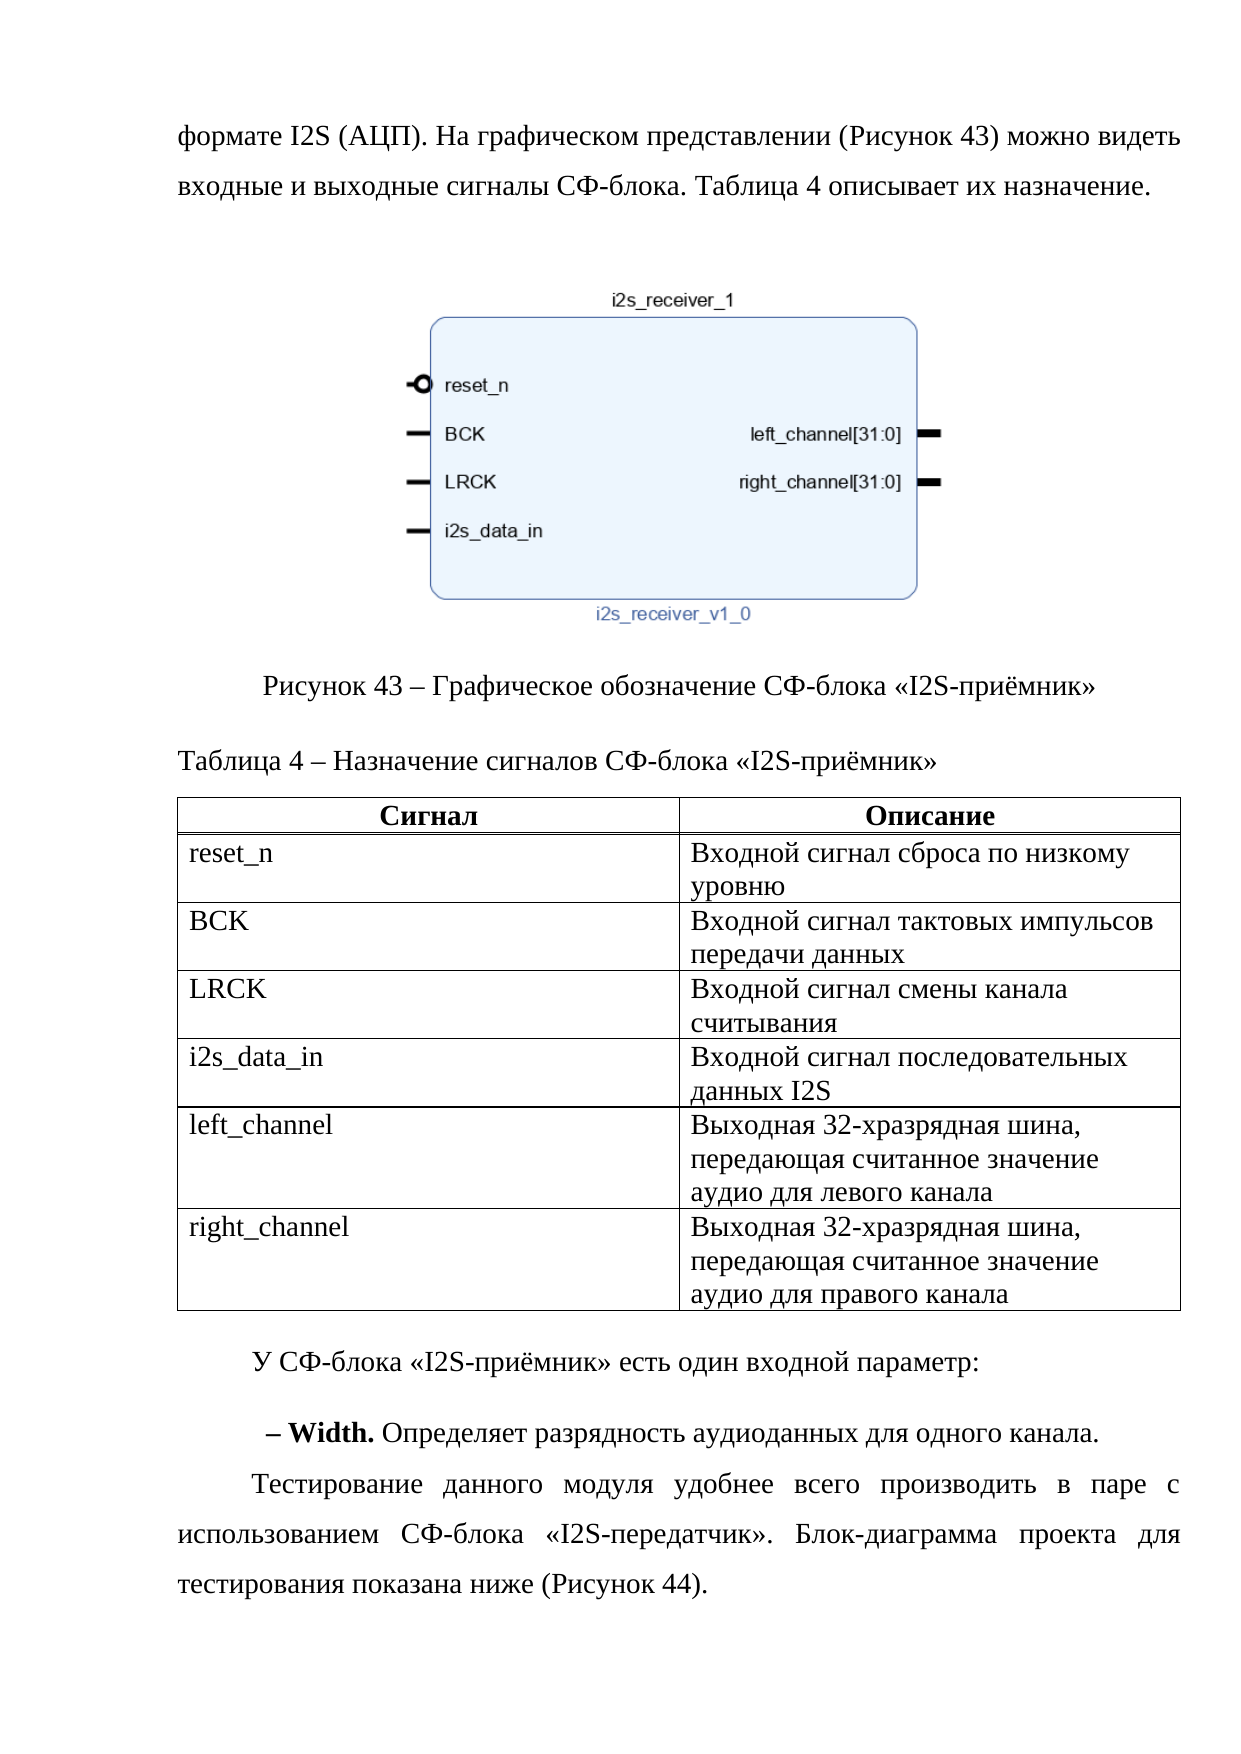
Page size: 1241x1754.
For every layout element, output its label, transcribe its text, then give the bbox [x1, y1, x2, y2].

table_cell Входной сигнал тактовых импульсов передачи данных [680, 903, 1180, 970]
table_cell LRCK [178, 971, 679, 1038]
text Таблица 4 – Назначение сигналов СФ-блока «I2S-приёмник» [177, 743, 1181, 776]
text Тестирование данного модуля удобнее всего производить в паре с использованием СФ-блока «I2S-передатчик». Блок-диаграмма проекта для тестирования показана ниже (Рисунок 44). [177, 1466, 1181, 1600]
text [177, 118, 1181, 202]
text Width. Определяет разрядность аудиоданных для одного канала. [192, 1416, 1181, 1449]
text У СФ-блока «I2S-приёмник» есть один входной параметр: [177, 1344, 1181, 1378]
table_cell BCK [178, 903, 679, 970]
text Рисунок 43 – Графическое обозначение СФ-блока «I2S-приёмник» [177, 668, 1181, 701]
table_header Описание [680, 798, 1180, 832]
table_cell right_channel [178, 1209, 679, 1310]
table_cell Входной сигнал смены канала считывания [680, 971, 1180, 1038]
table_cell Входной сигнал последовательных данных I2S [680, 1039, 1180, 1106]
table_header Сигнал [178, 798, 679, 832]
table_cell Входной сигнал сброса по низкому уровню [680, 835, 1180, 902]
table_cell left_channel [178, 1108, 679, 1208]
table_cell Выходная 32-хразрядная шина, передающая считанное значение аудио для левого канала [680, 1108, 1180, 1208]
picture [388, 268, 970, 651]
table_cell reset_n [178, 835, 679, 902]
table_cell i2s_data_in [178, 1039, 679, 1106]
table_cell Выходная 32-хразрядная шина, передающая считанное значение аудио для правого канала [680, 1209, 1180, 1310]
